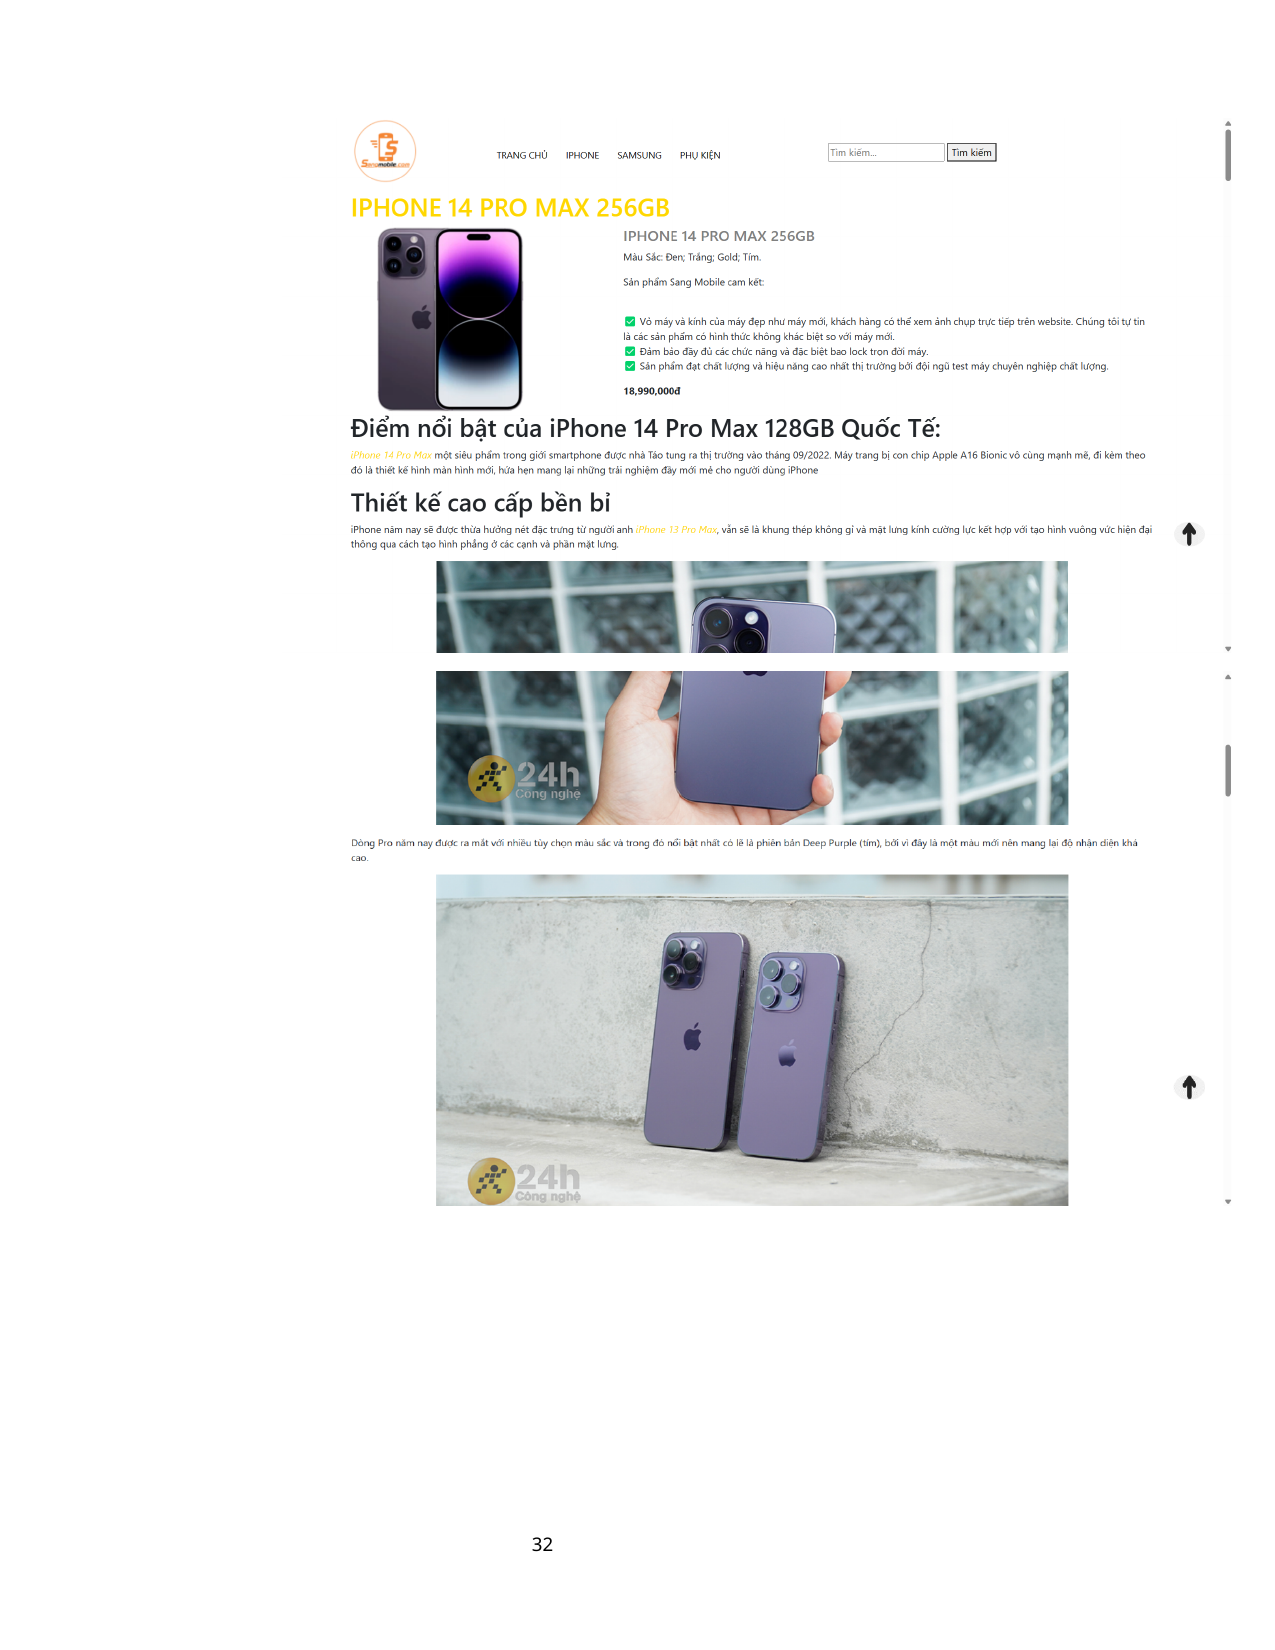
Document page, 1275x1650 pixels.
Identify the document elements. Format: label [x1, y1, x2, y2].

picture [282, 118, 1232, 653]
picture [282, 671, 1232, 1206]
